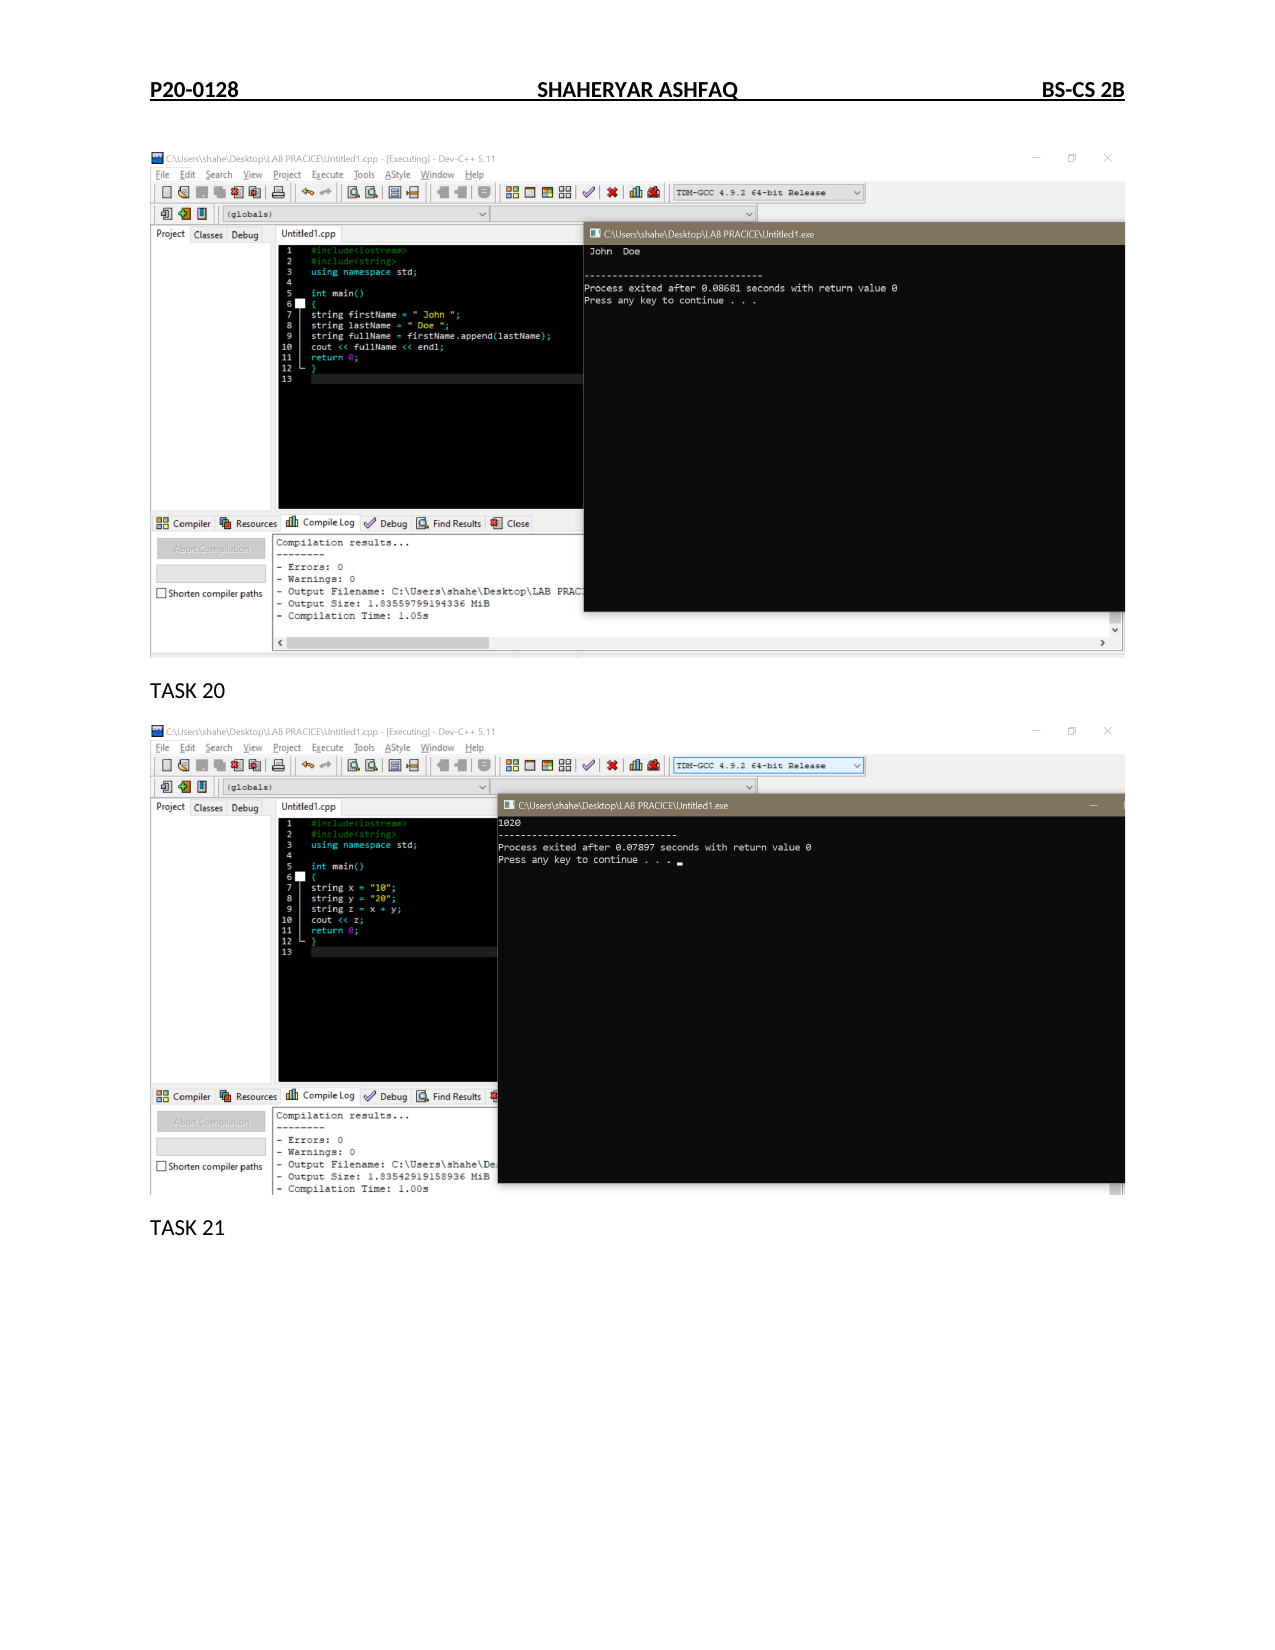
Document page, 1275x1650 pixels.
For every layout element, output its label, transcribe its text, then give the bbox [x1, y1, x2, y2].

text TASK 20 [150, 676, 1125, 704]
text TASK 21 [150, 1213, 1125, 1241]
picture [150, 150, 1125, 658]
picture [150, 722, 1125, 1195]
